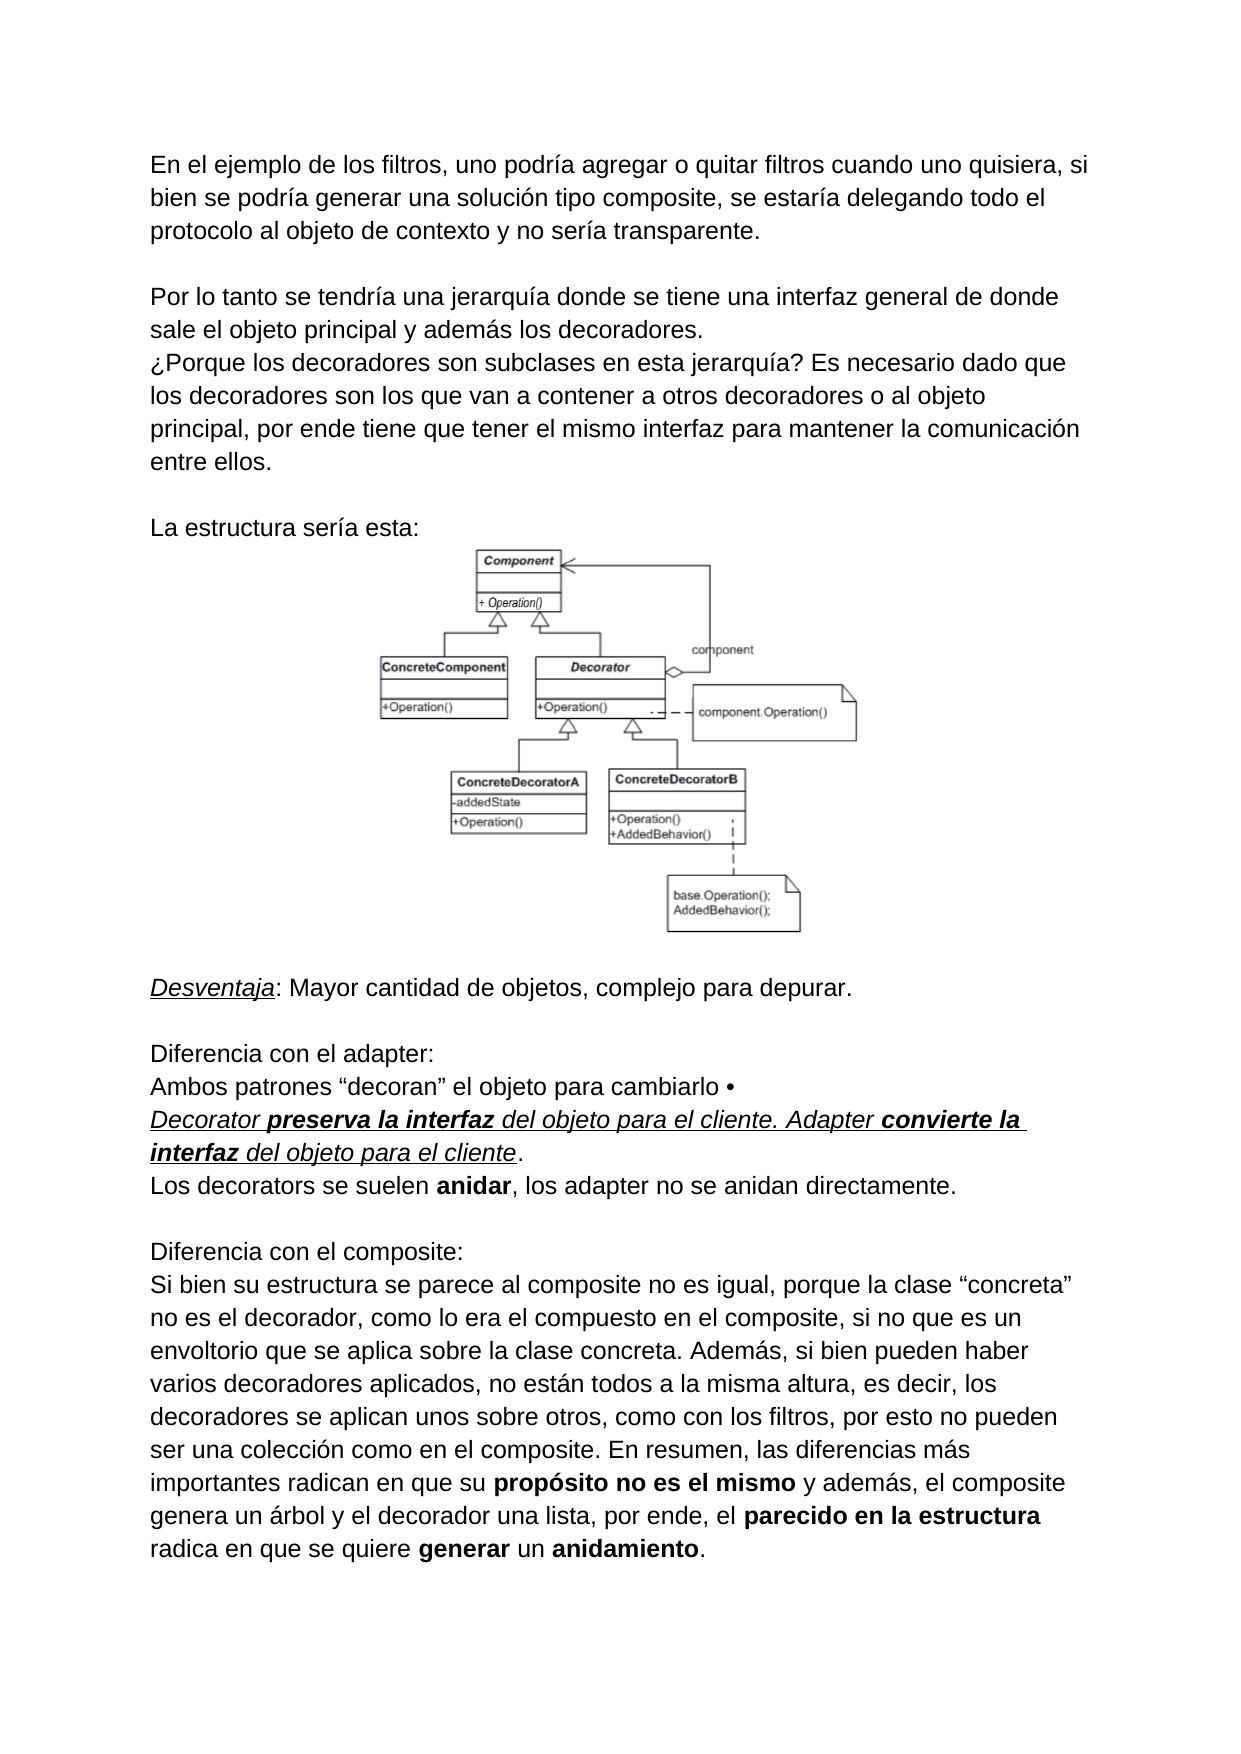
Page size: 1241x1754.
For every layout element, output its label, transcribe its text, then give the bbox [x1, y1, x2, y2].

text Por lo tanto se tendría una jerarquía donde se tiene una interfaz general de donde sale el objeto principal y además los decoradores. [150, 282, 1090, 344]
text Si bien su estructura se parece al composite no es igual, porque la clase “concreta” no es el decorador, como lo era el compuesto en el composite, si no que es un envoltorio que se aplica sobre la clase concreta. Además, si bien pueden haber varios decoradores aplicados, no están todos a la misma altura, es decir, los decoradores se aplican unos sobre otros, como con los filtros, por esto no pueden ser una colección como en el composite. En resumen, las diferencias más importantes radican en que su propósito no es el mismo y además, el composite genera un árbol y el decorador una lista, por ende, el parecido en la estructura radica en que se quiere generar un anidamiento. [150, 1270, 1090, 1563]
text Ambos patrones “decoran” el objeto para cambiarlo • [150, 1072, 1090, 1101]
text Los decorators se suelen anidar, los adapter no se anidan directamente. [150, 1171, 1090, 1200]
text Diferencia con el composite: [150, 1237, 1090, 1266]
picture [373, 546, 868, 936]
text Decorator preserva la interfaz del objeto para el cliente. Adapter convierte la interfaz del objeto para el cliente. [150, 1105, 1090, 1167]
text Diferencia con el adapter: [150, 1039, 1090, 1068]
text La estructura sería esta: [150, 513, 1090, 542]
text ¿Porque los decoradores son subclases en esta jerarquía? Es necesario dado que los decoradores son los que van a contener a otros decoradores o al objeto principal, por ende tiene que tener el mismo interfaz para mantener la comunicación entre ellos. [150, 348, 1090, 476]
text Desventaja: Mayor cantidad de objetos, complejo para depurar. [150, 973, 1090, 1002]
text En el ejemplo de los filtros, uno podría agregar o quitar filtros cuando uno quisiera, si bien se podría generar una solución tipo composite, se estaría delegando todo el protocolo al objeto de contexto y no sería transparente. [150, 150, 1090, 245]
